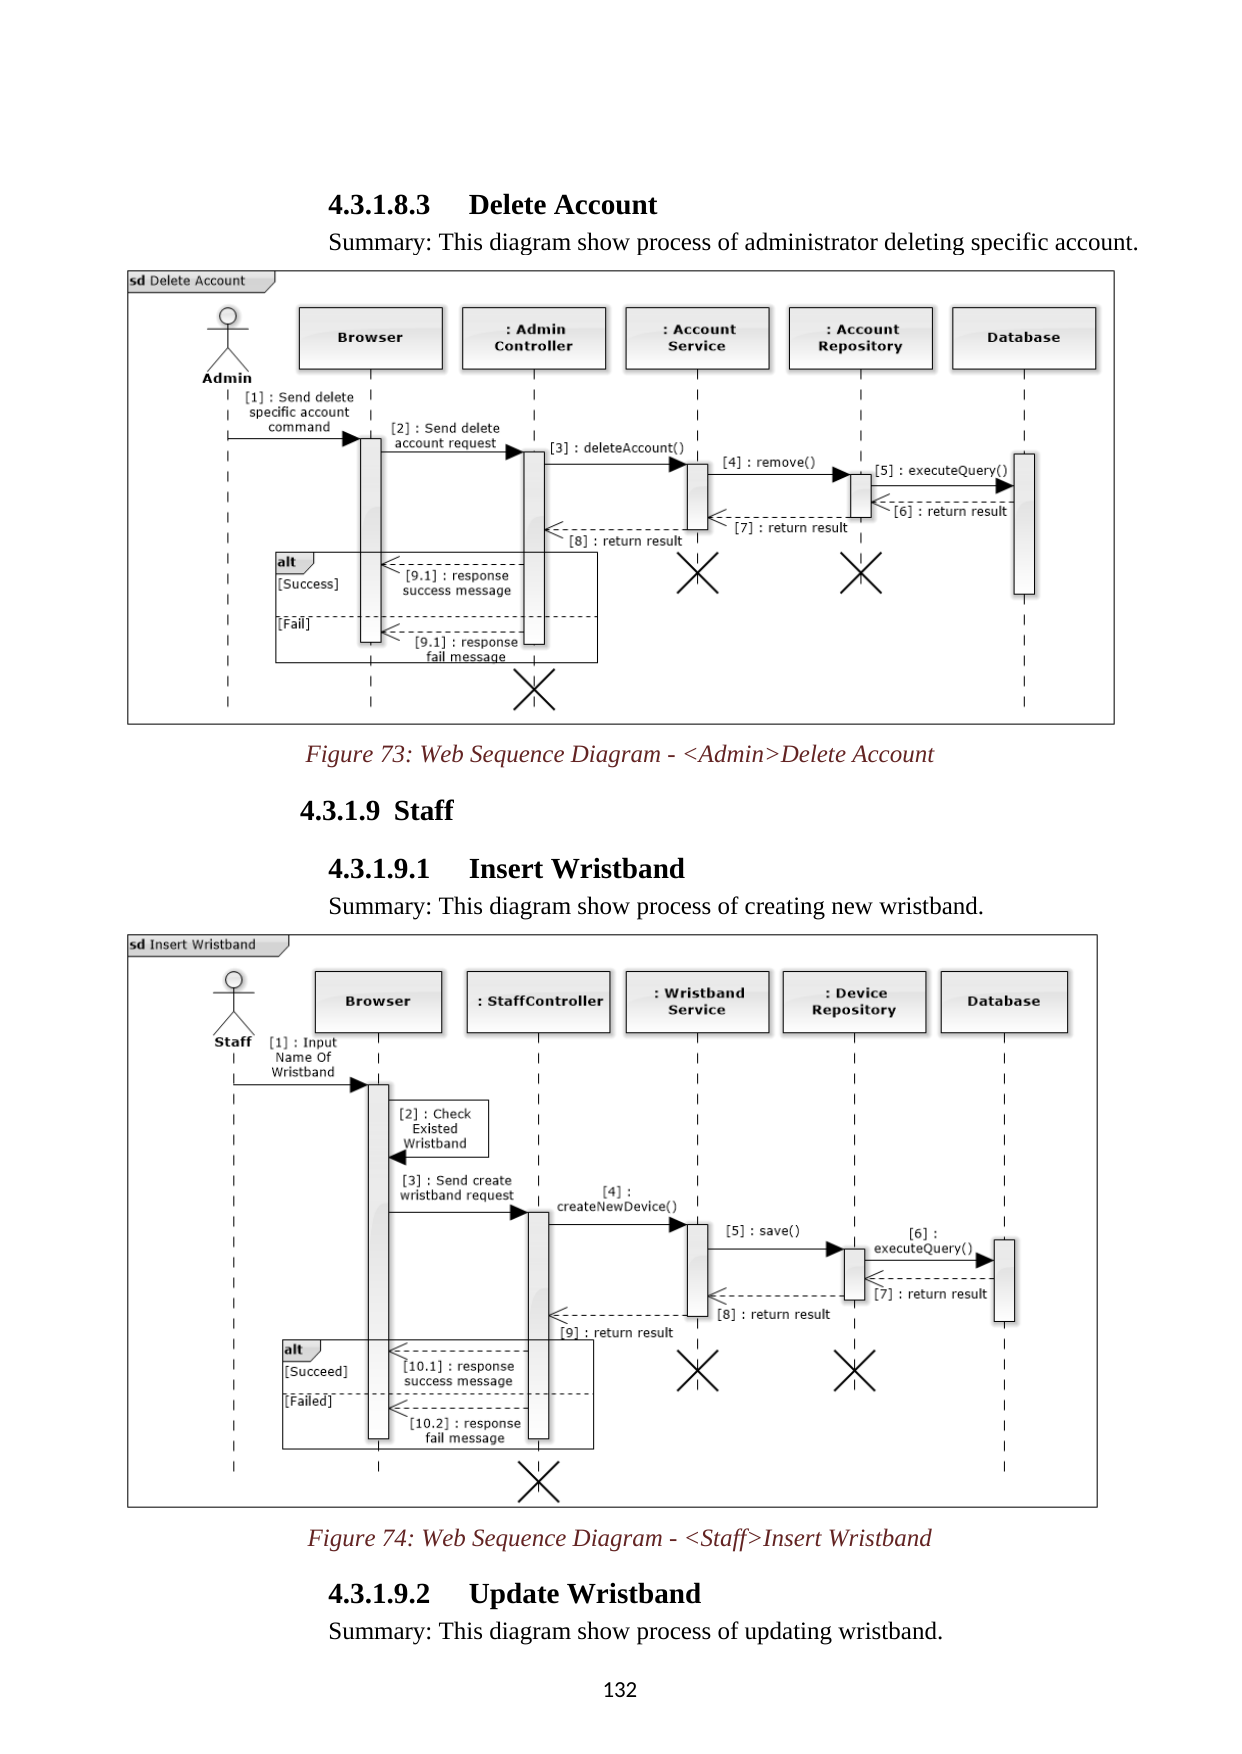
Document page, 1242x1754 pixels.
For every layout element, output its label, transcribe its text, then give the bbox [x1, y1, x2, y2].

subtitle Staff [300, 793, 1146, 826]
text Summary: This diagram show process of updating wristband. [328, 1616, 1146, 1645]
text Summary: This diagram show process of creating new wristband. [328, 891, 1146, 920]
subtitle Update Wristband [328, 1577, 1146, 1610]
text Figure 73: Web Sequence Diagram - <Admin>Delete Account [94, 739, 1146, 768]
picture [112, 920, 1113, 1523]
text Summary: This diagram show process of administrator deleting specific account. [319, 227, 1146, 256]
text Figure 74: Web Sequence Diagram - <Staff>Insert Wristband [94, 1523, 1146, 1552]
subtitle Delete Account [328, 187, 1146, 221]
picture [112, 255, 1130, 740]
subtitle Insert Wristband [328, 851, 1146, 885]
